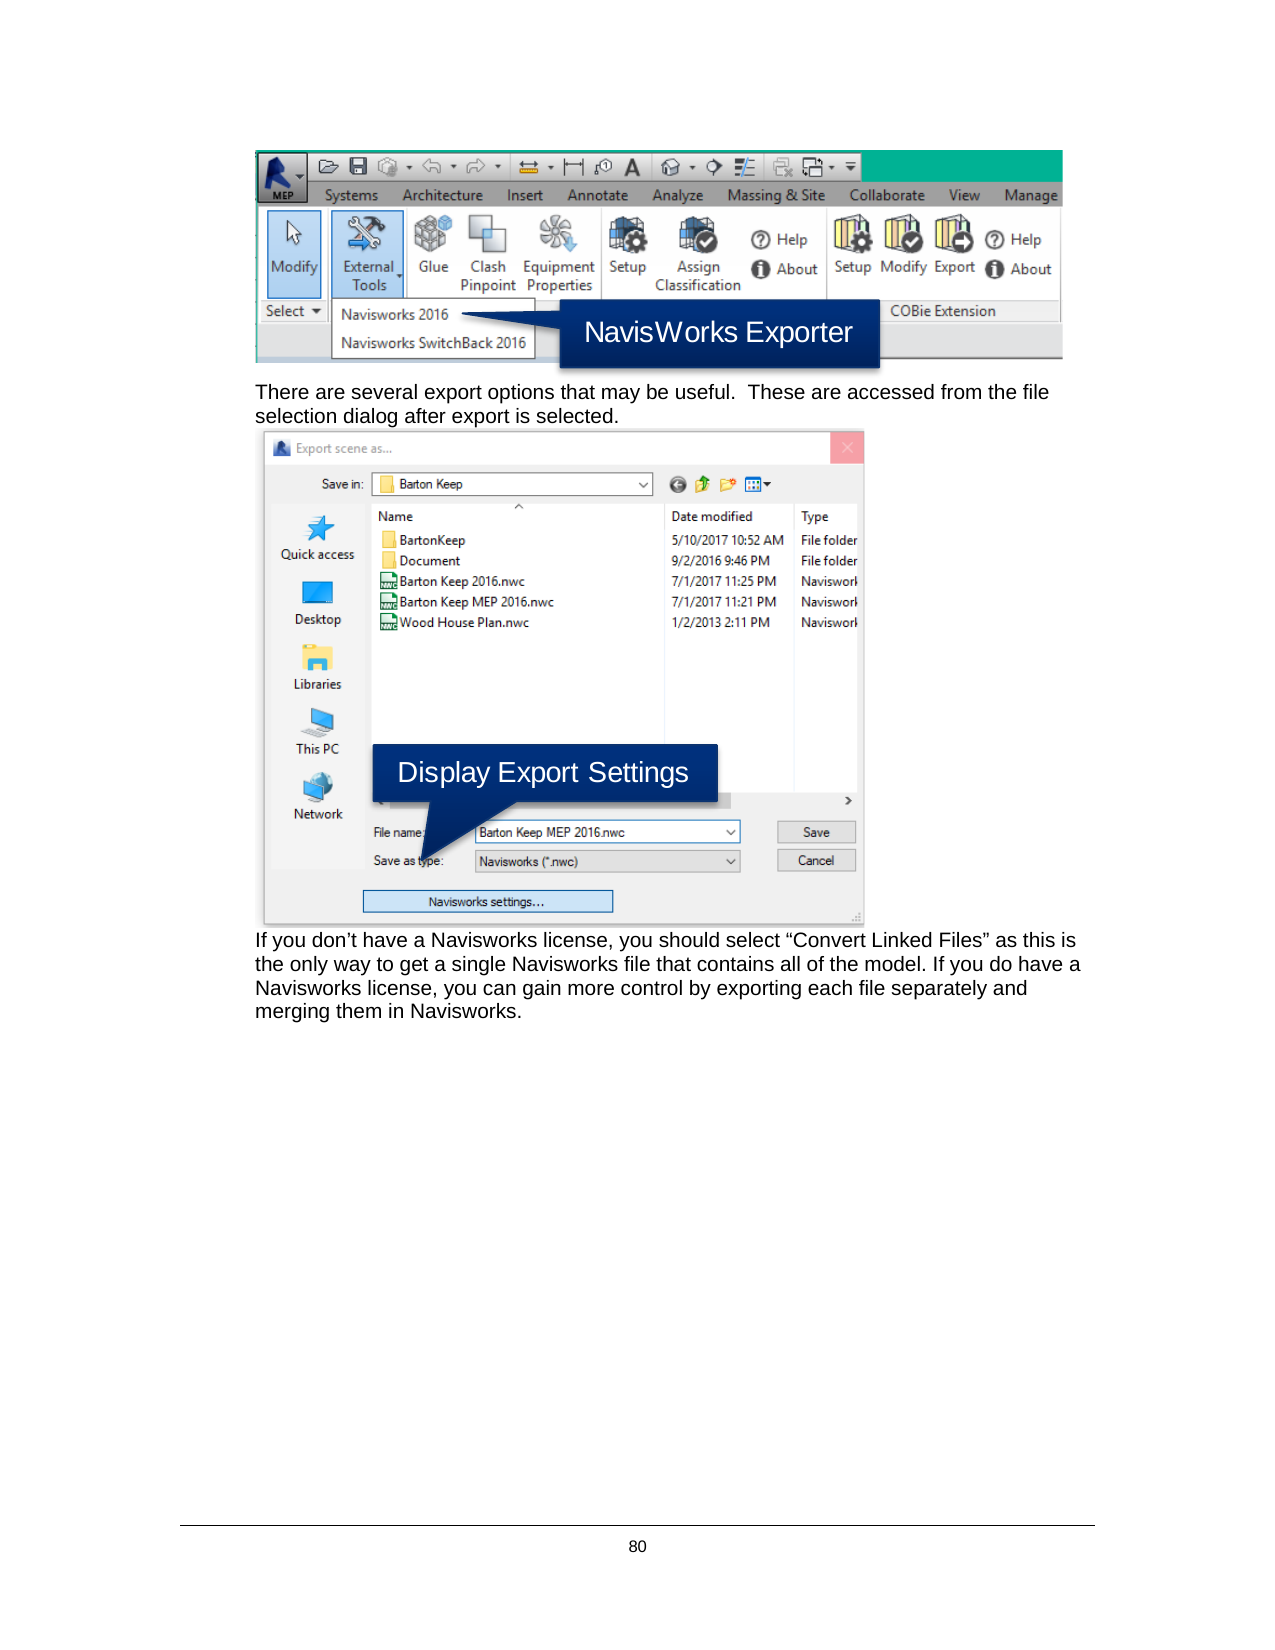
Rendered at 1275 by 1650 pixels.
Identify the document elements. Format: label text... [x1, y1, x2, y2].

text There are several export options that may be useful. These are accessed from the file selection dialog after export is selected. [255, 380, 1095, 428]
text If you don’t have a Navisworks license, you should select “Convert Linked Files” as this is the only way to get a single Navisworks file that contains all of the model. If you do have a Navisworks license, you can gain more control by exporting each file separately and merging them in Navisworks. [255, 927, 1095, 1023]
